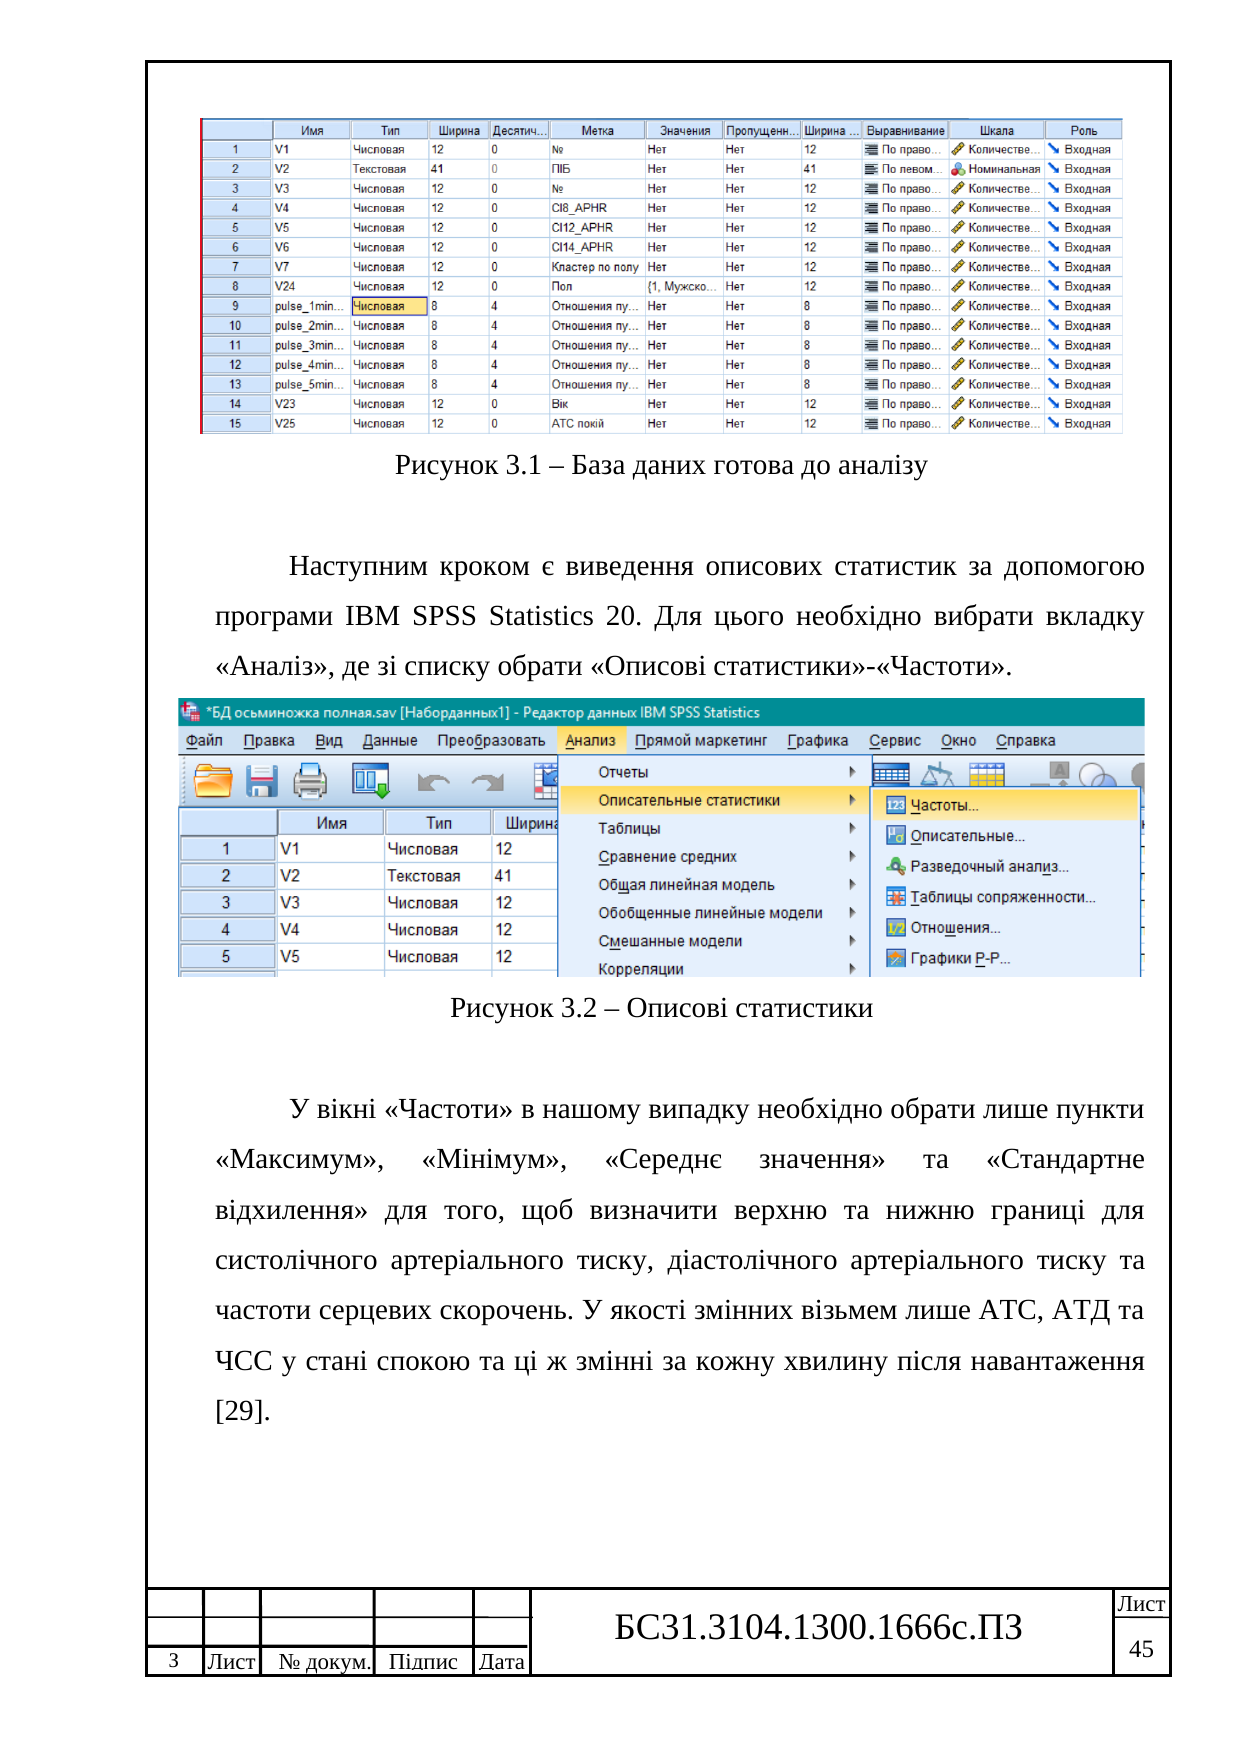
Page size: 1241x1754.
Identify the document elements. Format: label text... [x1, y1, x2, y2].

text У вікні «Частоти» в нашому випадку необхідно обрати лише пункти «Максимум», «Мінімум», «Середнє значення» та «Стандартне відхилення» для того, щоб визначити верхню та нижню границі для систолічного артеріального тиску, діастолічного артеріального тиску та частоти серцевих скорочень. У якості змінних візьмем лише АТС, АТД та ЧСС у стані спокою та ці ж змінні за кожну хвилину після навантаження [29]. [215, 1091, 1146, 1427]
picture [178, 698, 1145, 977]
text Рисунок 3.2 – Описові статистики [177, 991, 1146, 1024]
text Наступним кроком є виведення описових статистик за допомогою програми IBM SPSS Statistics 20. Для цього необхідно вибрати вкладку «Аналіз», де зі списку обрати «Описові статистики»-«Частоти». [215, 548, 1146, 682]
picture [200, 118, 1123, 434]
text Рисунок 3.1 – База даних готова до аналізу [177, 447, 1146, 481]
